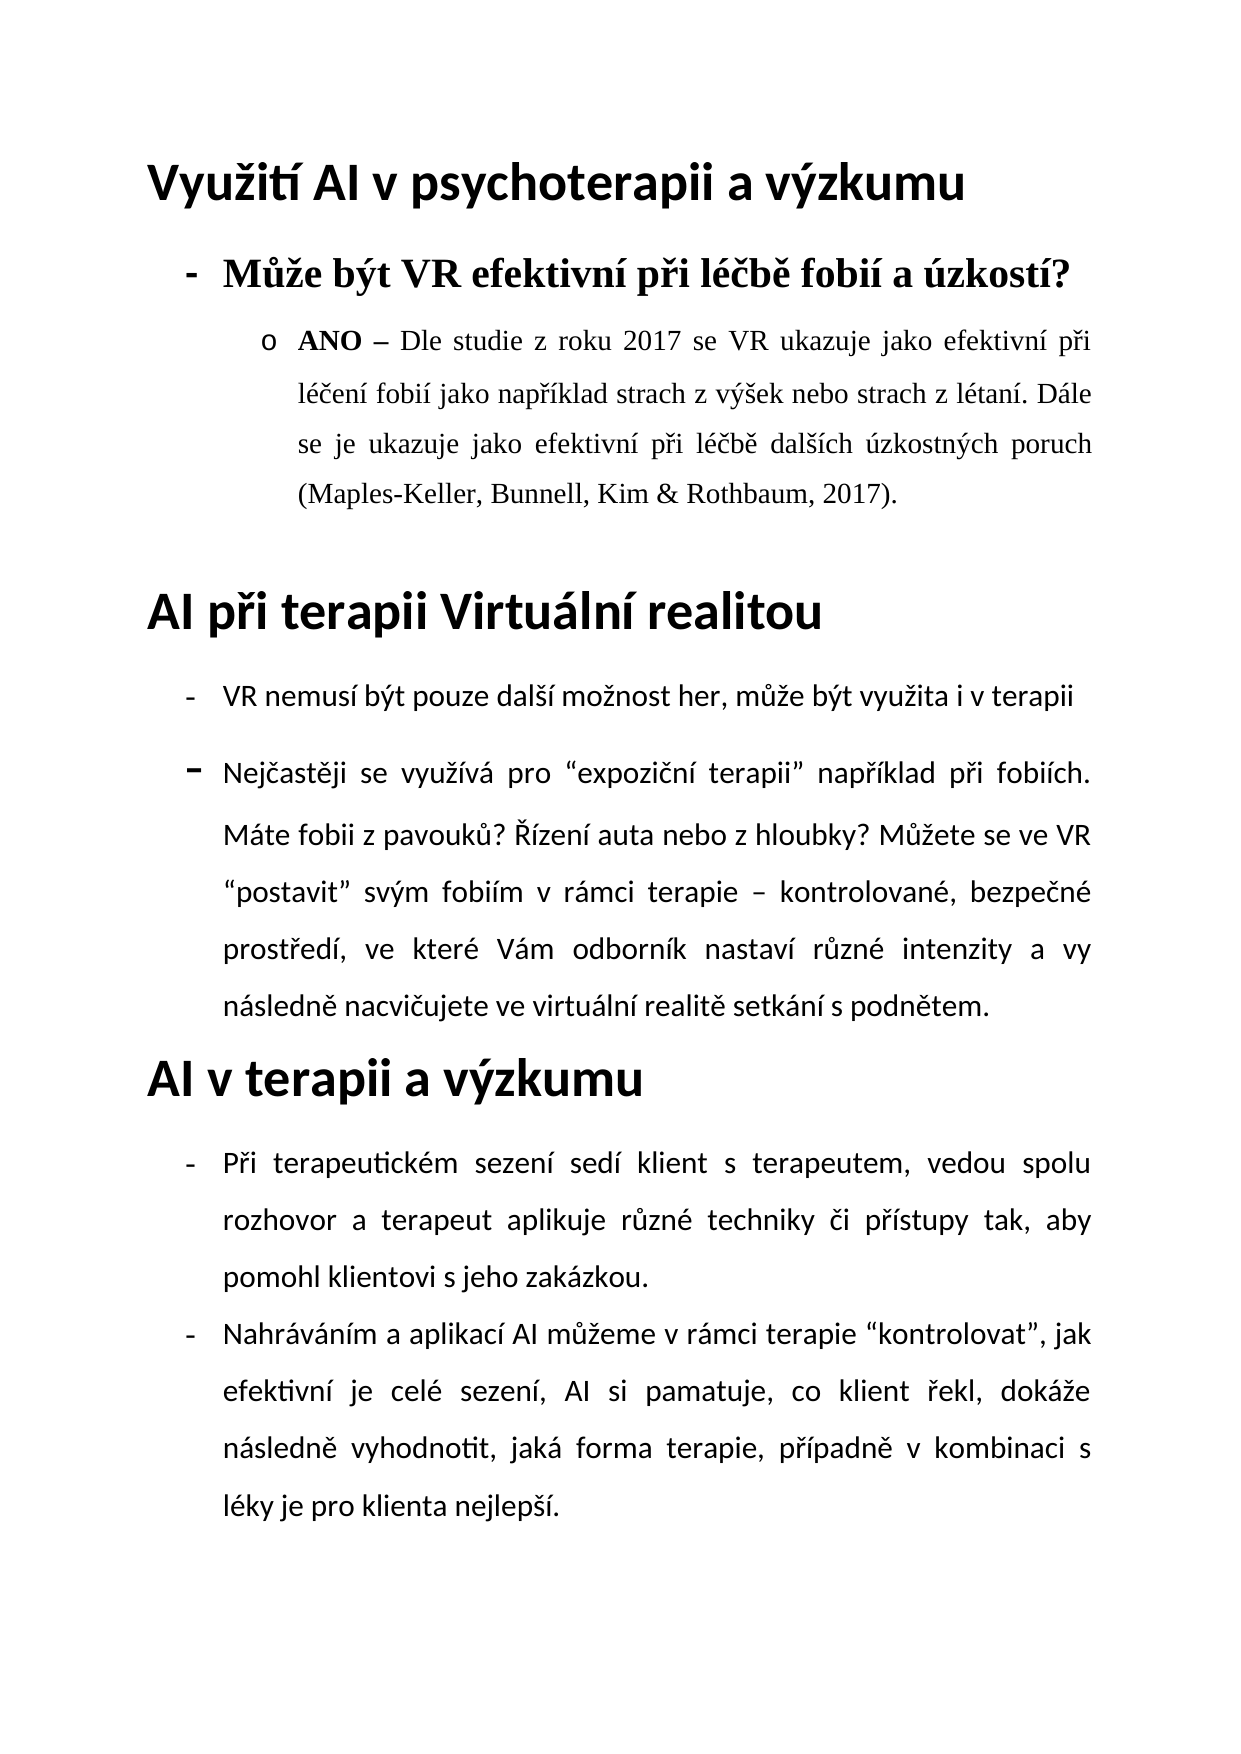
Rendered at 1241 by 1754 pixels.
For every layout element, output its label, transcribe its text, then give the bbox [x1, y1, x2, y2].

list ANO – Dle studie z roku 2017 se VR ukazuje jako efektivní při léčení fobií jako například strach z výšek nebo strach z létaní. Dále se je ukazuje jako efektivní při léčbě dalších úzkostných poruch (Maples-Keller, Bunnell, Kim & Rothbaum, 2017). [260, 323, 1093, 510]
list VR nemusí být pouze další možnost her, může být využita i v terapii [185, 676, 1093, 714]
list Nahráváním a aplikací AI můžeme v rámci terapie “kontrolovat”, jak efektivní je celé sezení, AI si pamatuje, co klient řekl, dokáže následně vyhodnotit, jaká forma terapie, případně v kombinaci s léky je pro klienta nejlepší. [185, 1314, 1093, 1524]
list Při terapeutickém sezení sedí klient s terapeutem, vedou spolu rozhovor a terapeut aplikuje různé techniky či přístupy tak, aby pomohl klientovi s jeho zakázkou. [185, 1143, 1093, 1295]
text AI v terapii a výzkumu [148, 1043, 1093, 1110]
list Může být VR efektivní při léčbě fobií a úzkostí? [185, 247, 1093, 298]
text AI při terapii Virtuální realitou [148, 577, 1093, 643]
list Nejčastěji se využívá pro “expoziční terapii” například při fobiích. Máte fobii z pavouků? Řízení auta nebo z hloubky? Můžete se ve VR “postavit” svým fobiím v rámci terapie – kontrolované, bezpečné prostředí, ve které Vám odborník nastaví různé intenzity a vy následně nacvičujete ve virtuální realitě setkání s podnětem. [185, 733, 1093, 1024]
text Využití AI v psychoterapii a výzkumu [148, 148, 1093, 214]
